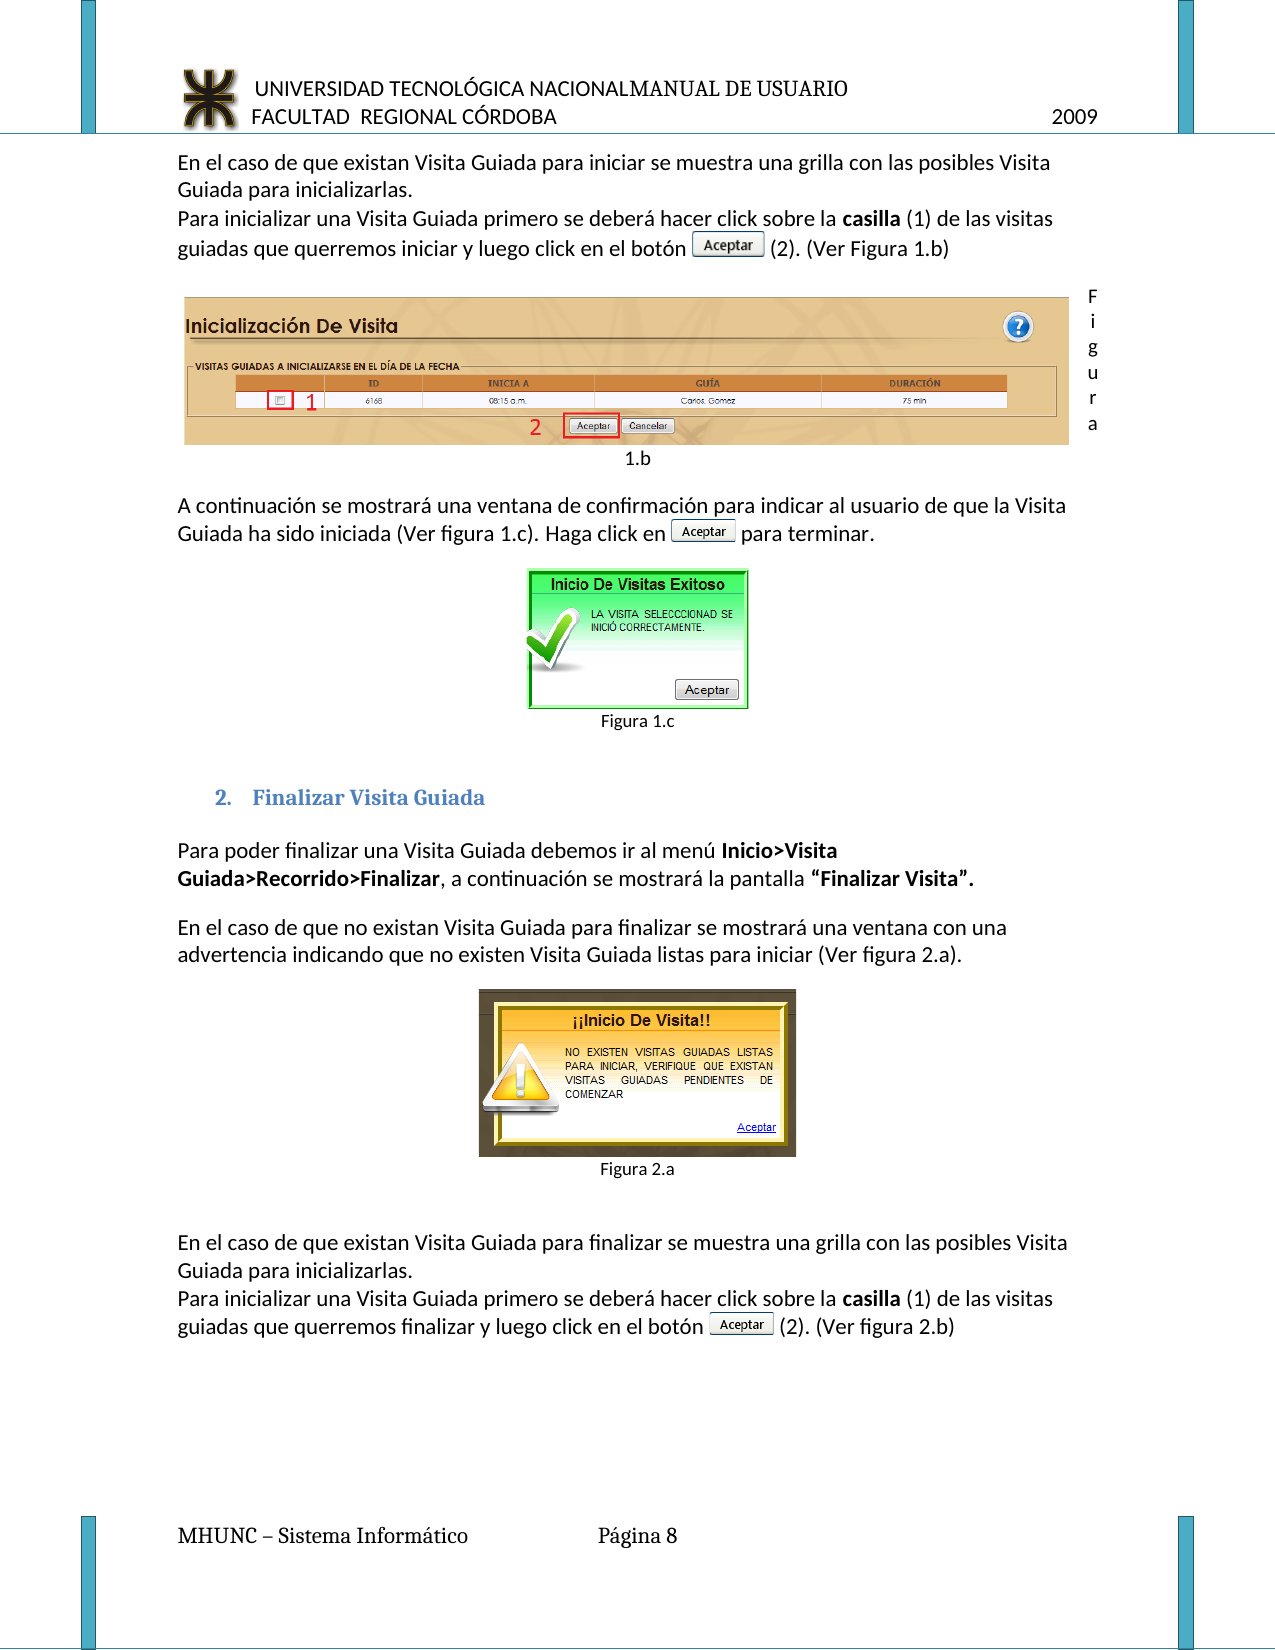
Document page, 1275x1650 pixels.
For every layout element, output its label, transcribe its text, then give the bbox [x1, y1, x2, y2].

picture [184, 297, 1069, 445]
picture [526, 568, 749, 709]
picture [709, 1312, 774, 1335]
picture [692, 231, 765, 257]
text En el caso de que existan Visita Guiada para finalizar se muestra una grilla con las posibles Visita Guiada para inicializarlas. Para inicializar una Visita Guiada primero se deberá hacer click sobre la casilla (1) de las visitas guiadas que querremos finalizar y luego click en el botón (2). (Ver figura 2.b) [177, 1200, 1098, 1341]
text En el caso de que no existan Visita Guiada para finalizar se mostrará una ventana con una advertencia indicando que no existen Visita Guiada listas para iniciar (Ver figura 2.a). [177, 913, 1098, 969]
text A continuación se mostrará una ventana de confirmación para indicar al usuario de que la Visita Guiada ha sido iniciada (Ver figura 1.c). Haga click en para terminar. [177, 491, 1098, 547]
subtitle Finalizar Visita Guiada [215, 785, 1098, 811]
text Para poder finalizar una Visita Guiada debemos ir al menú Inicio>Visita Guiada>Recorrido>Finalizar, a continuación se mostrará la pantalla “Finalizar Visita”. [177, 836, 1098, 892]
picture [478, 989, 797, 1157]
picture [182, 68, 240, 132]
text En el caso de que existan Visita Guiada para iniciar se muestra una grilla con las posibles Visita Guiada para inicializarlas. Para inicializar una Visita Guiada primero se deberá hacer click sobre la casilla (1) de las visitas guiadas que querremos iniciar y luego click en el botón (2). (Ver Figura 1.b) [177, 148, 1098, 262]
text Figura 1.c [177, 568, 1098, 732]
picture [671, 519, 736, 542]
